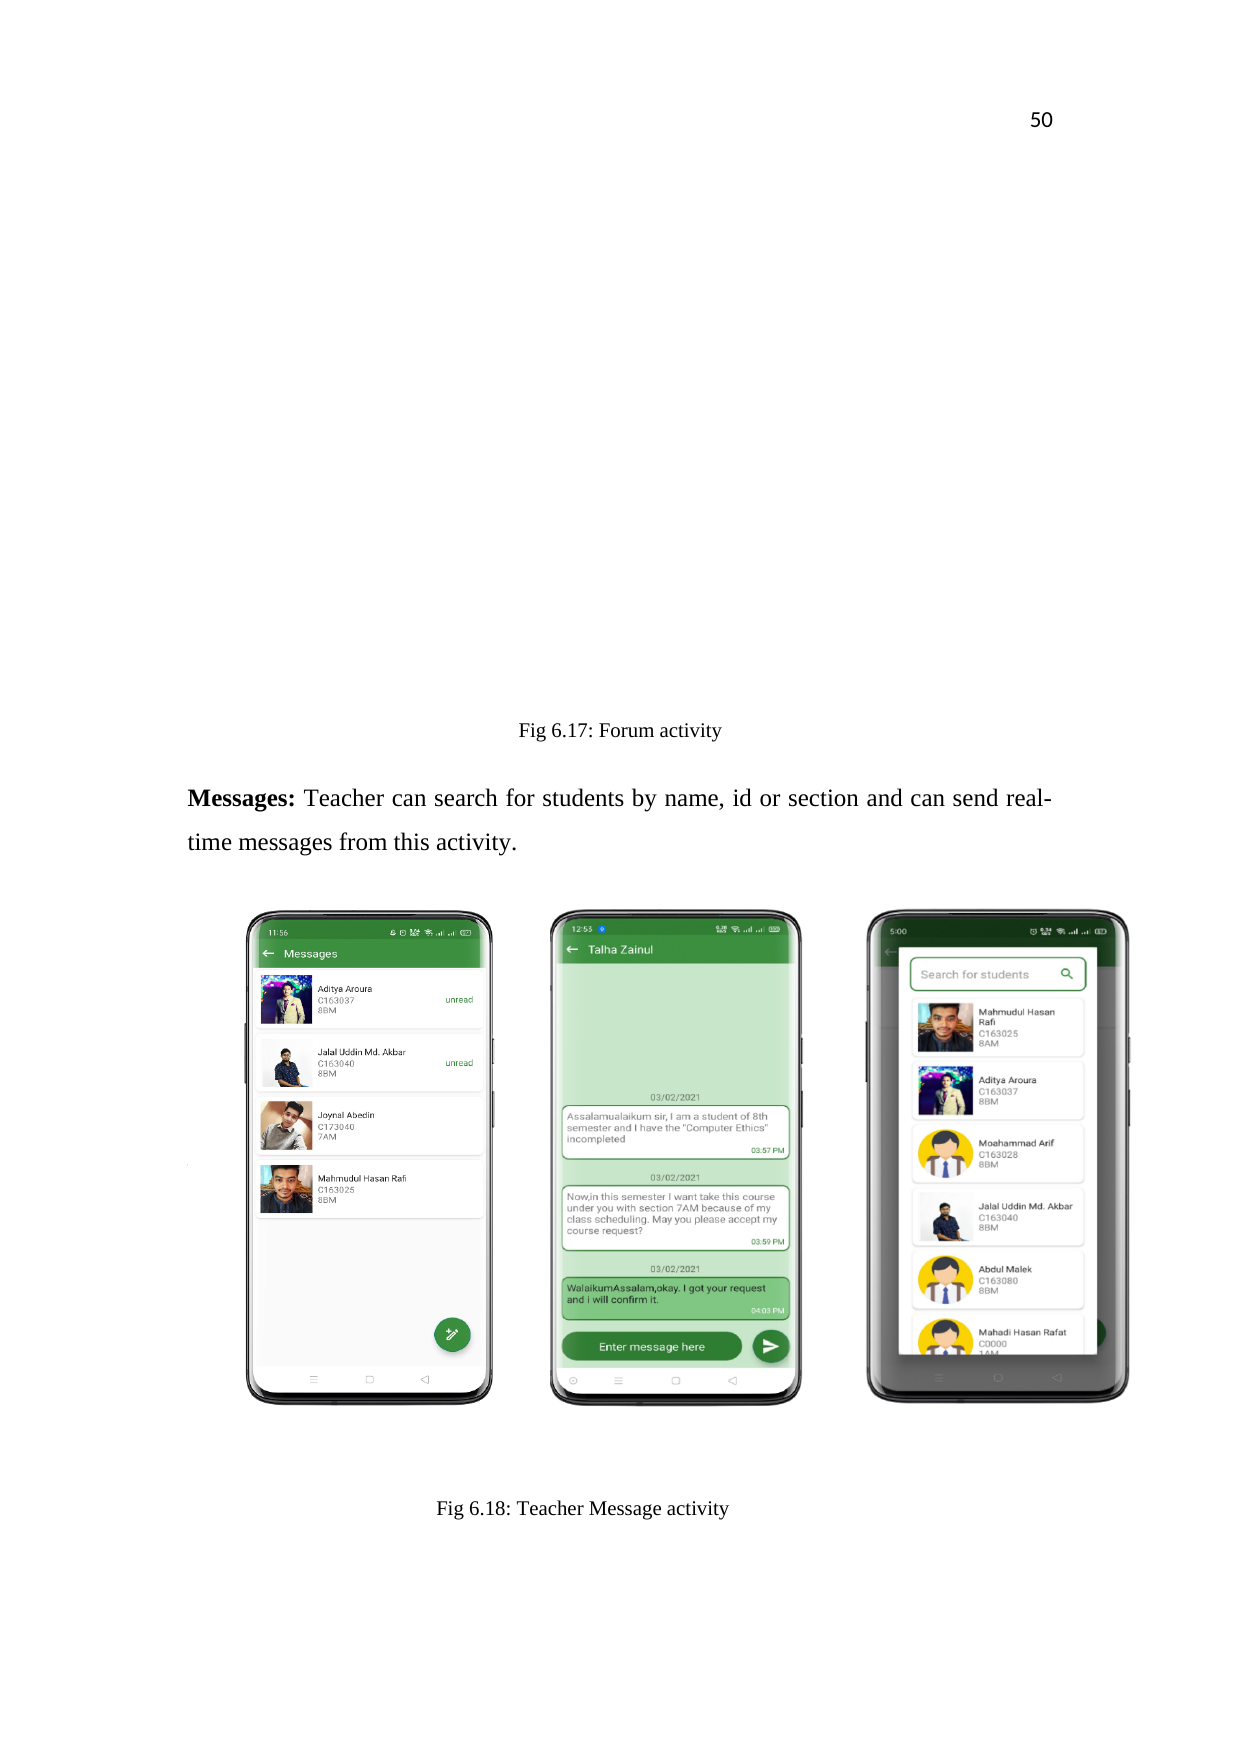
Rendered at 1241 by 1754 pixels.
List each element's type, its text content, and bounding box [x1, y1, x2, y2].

text Messages: Teacher can search for students by name, id or section and can send real-time messages from this activity. [187, 783, 1053, 855]
text \\\ [854, 1158, 1053, 1187]
picture [187, 876, 1191, 1439]
text Fig 6.18: Teacher Message activity [187, 1496, 978, 1520]
text Fig 6.17: Forum activity [262, 718, 978, 742]
